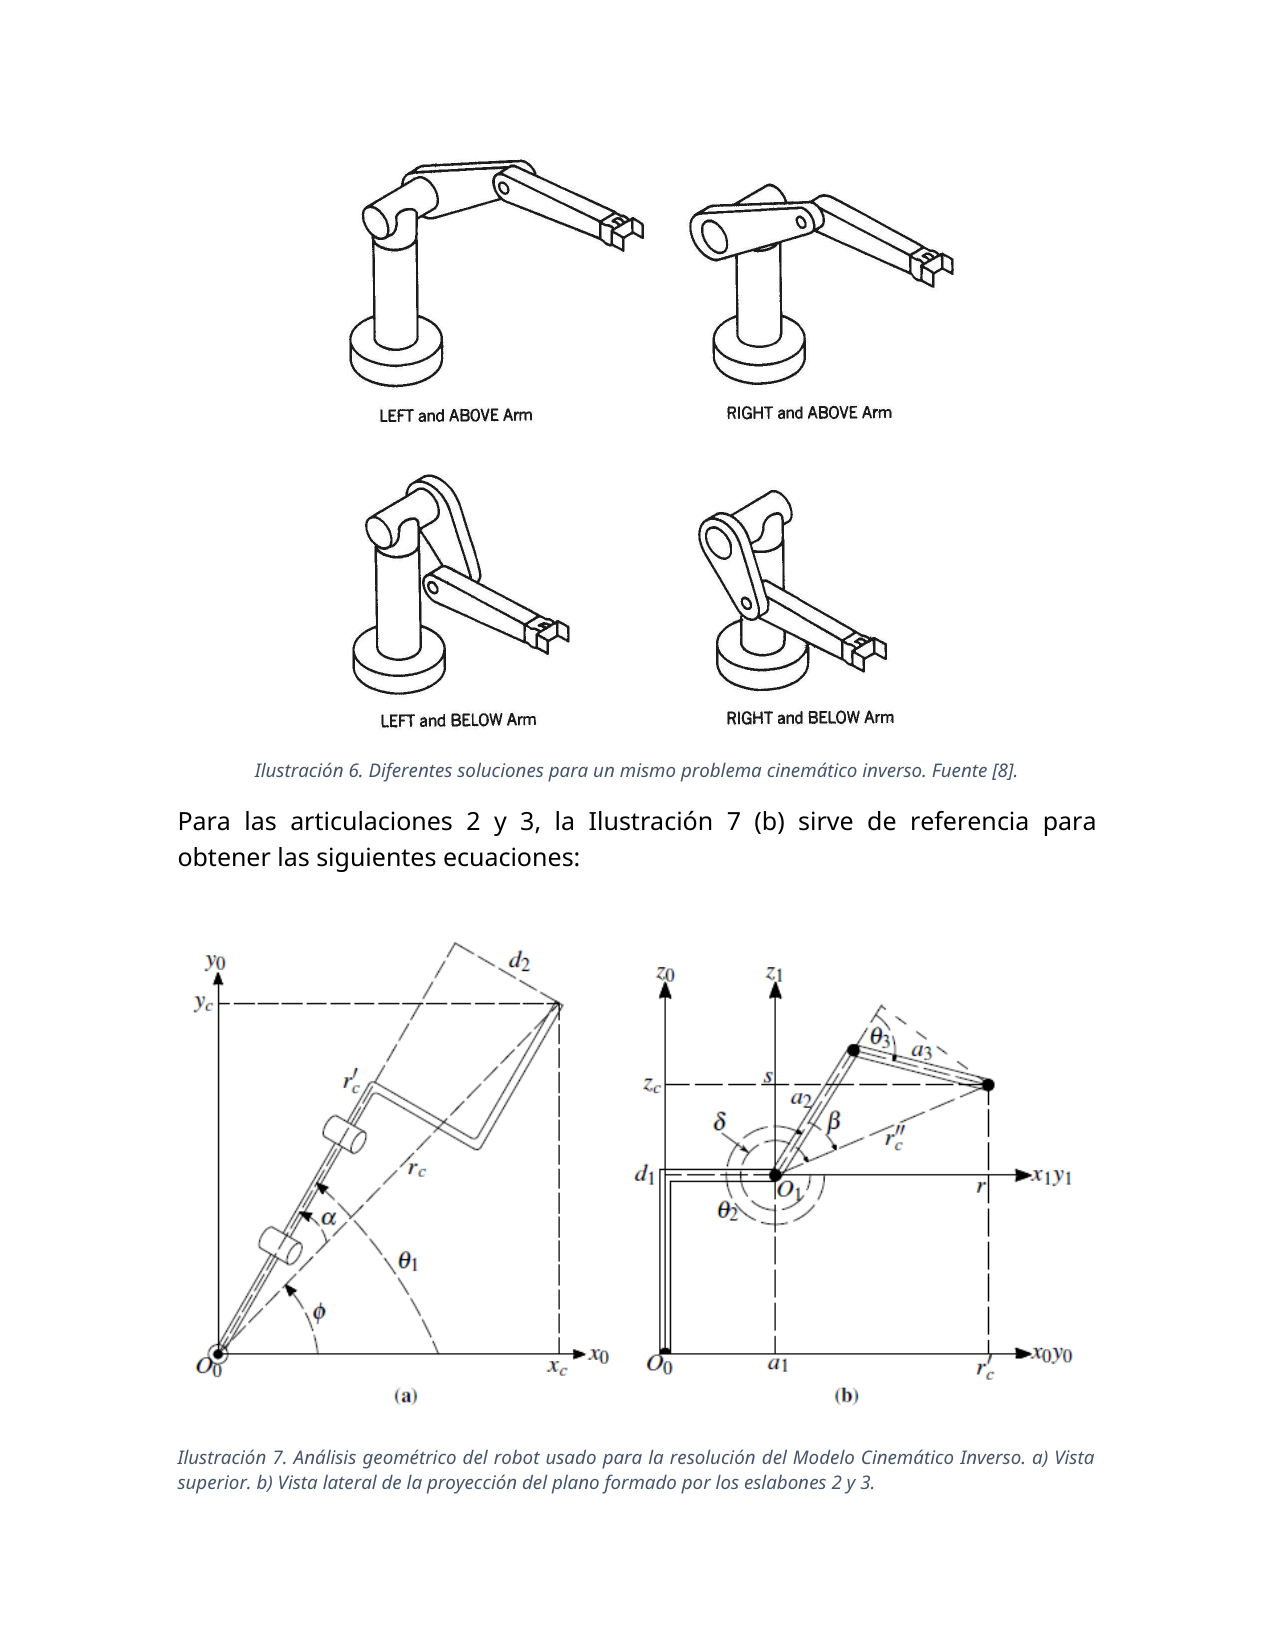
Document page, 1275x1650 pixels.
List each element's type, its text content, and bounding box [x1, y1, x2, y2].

picture [177, 893, 1098, 1425]
text Ilustración 7. Análisis geométrico del robot usado para la resolución del Modelo Cinemático Inverso. a) Vista superior. b) Vista lateral de la proyección del plano formado por los eslabones 2 y 3. [177, 1444, 1098, 1495]
text Para las articulaciones 2 y 3, la Ilustración 7 (b) sirve de referencia para obtener las siguientes ecuaciones: [177, 803, 1098, 874]
